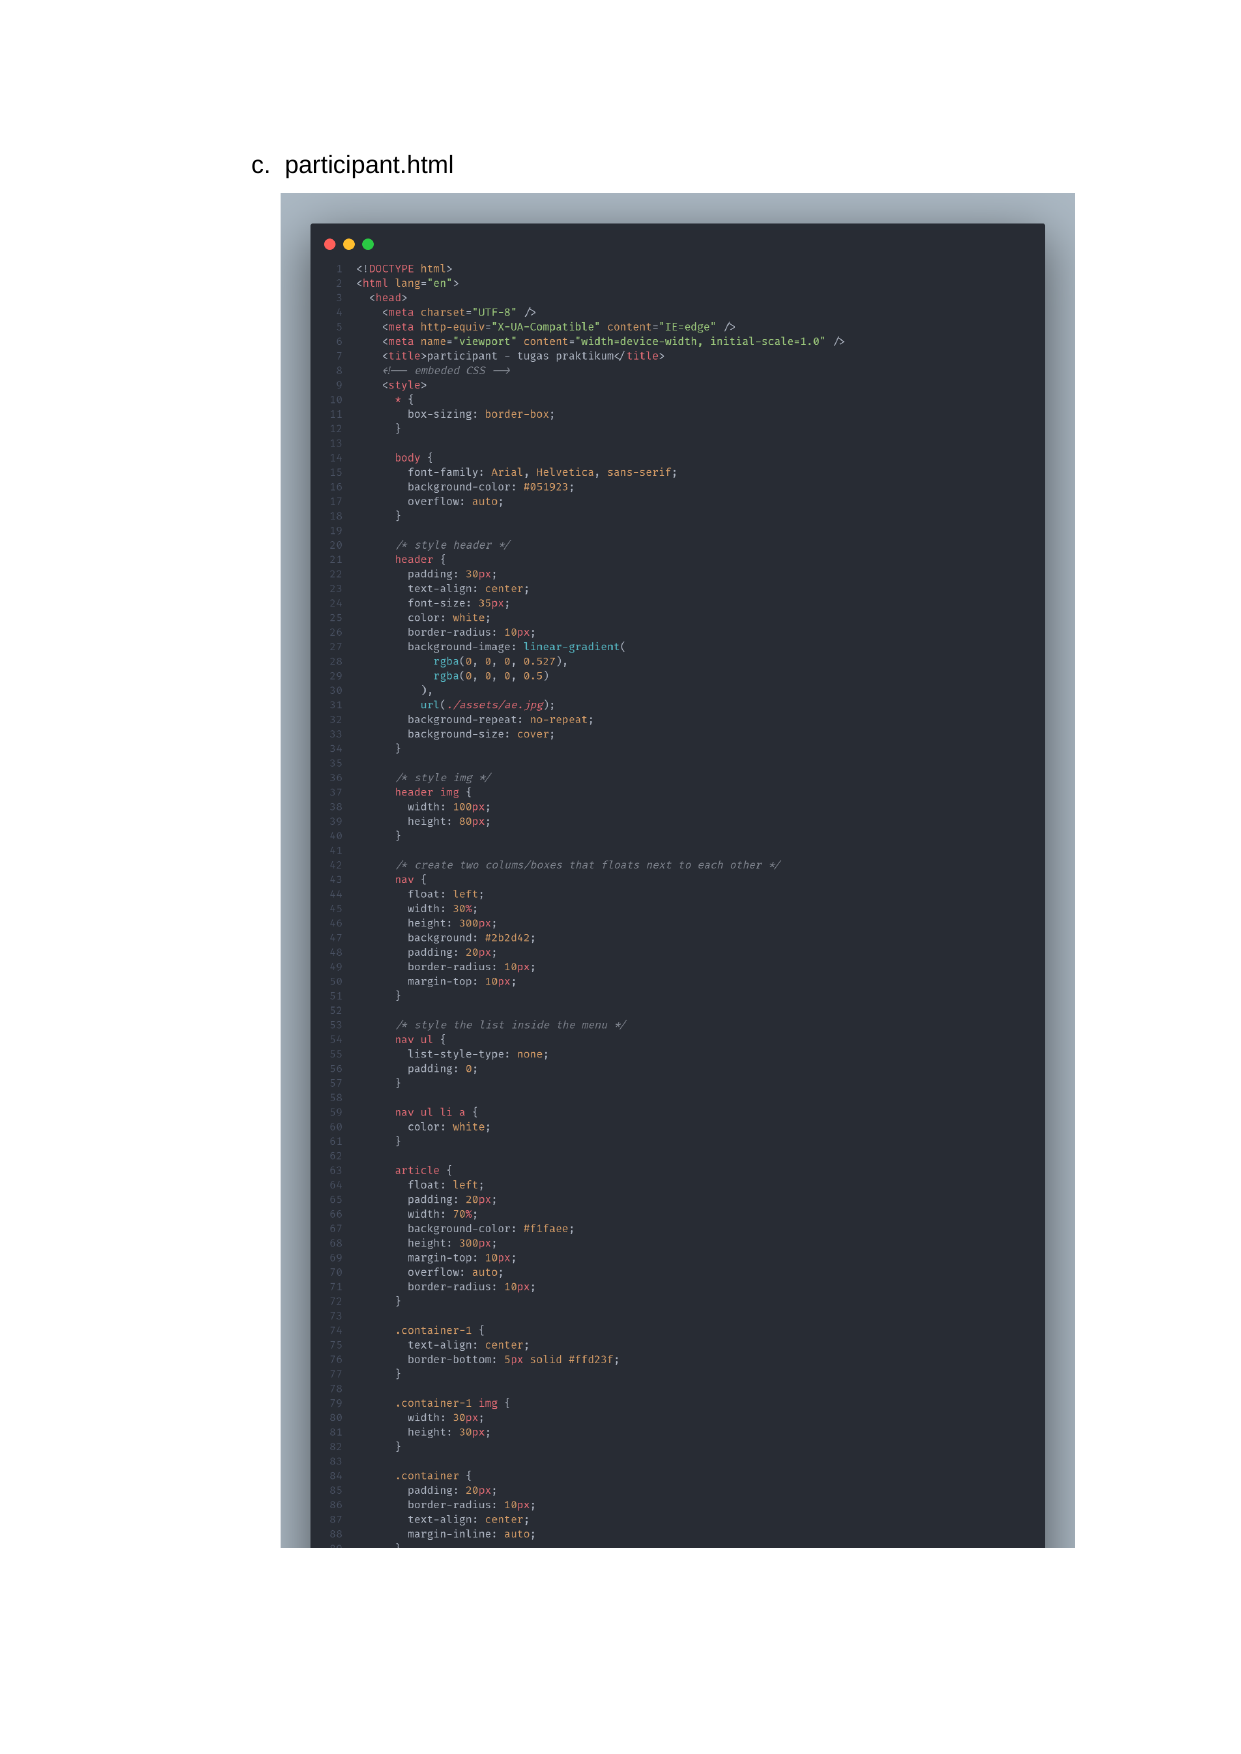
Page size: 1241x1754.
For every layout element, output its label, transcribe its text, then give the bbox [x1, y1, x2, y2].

text c. participant.html [148, 150, 1090, 179]
picture [280, 193, 1075, 1548]
